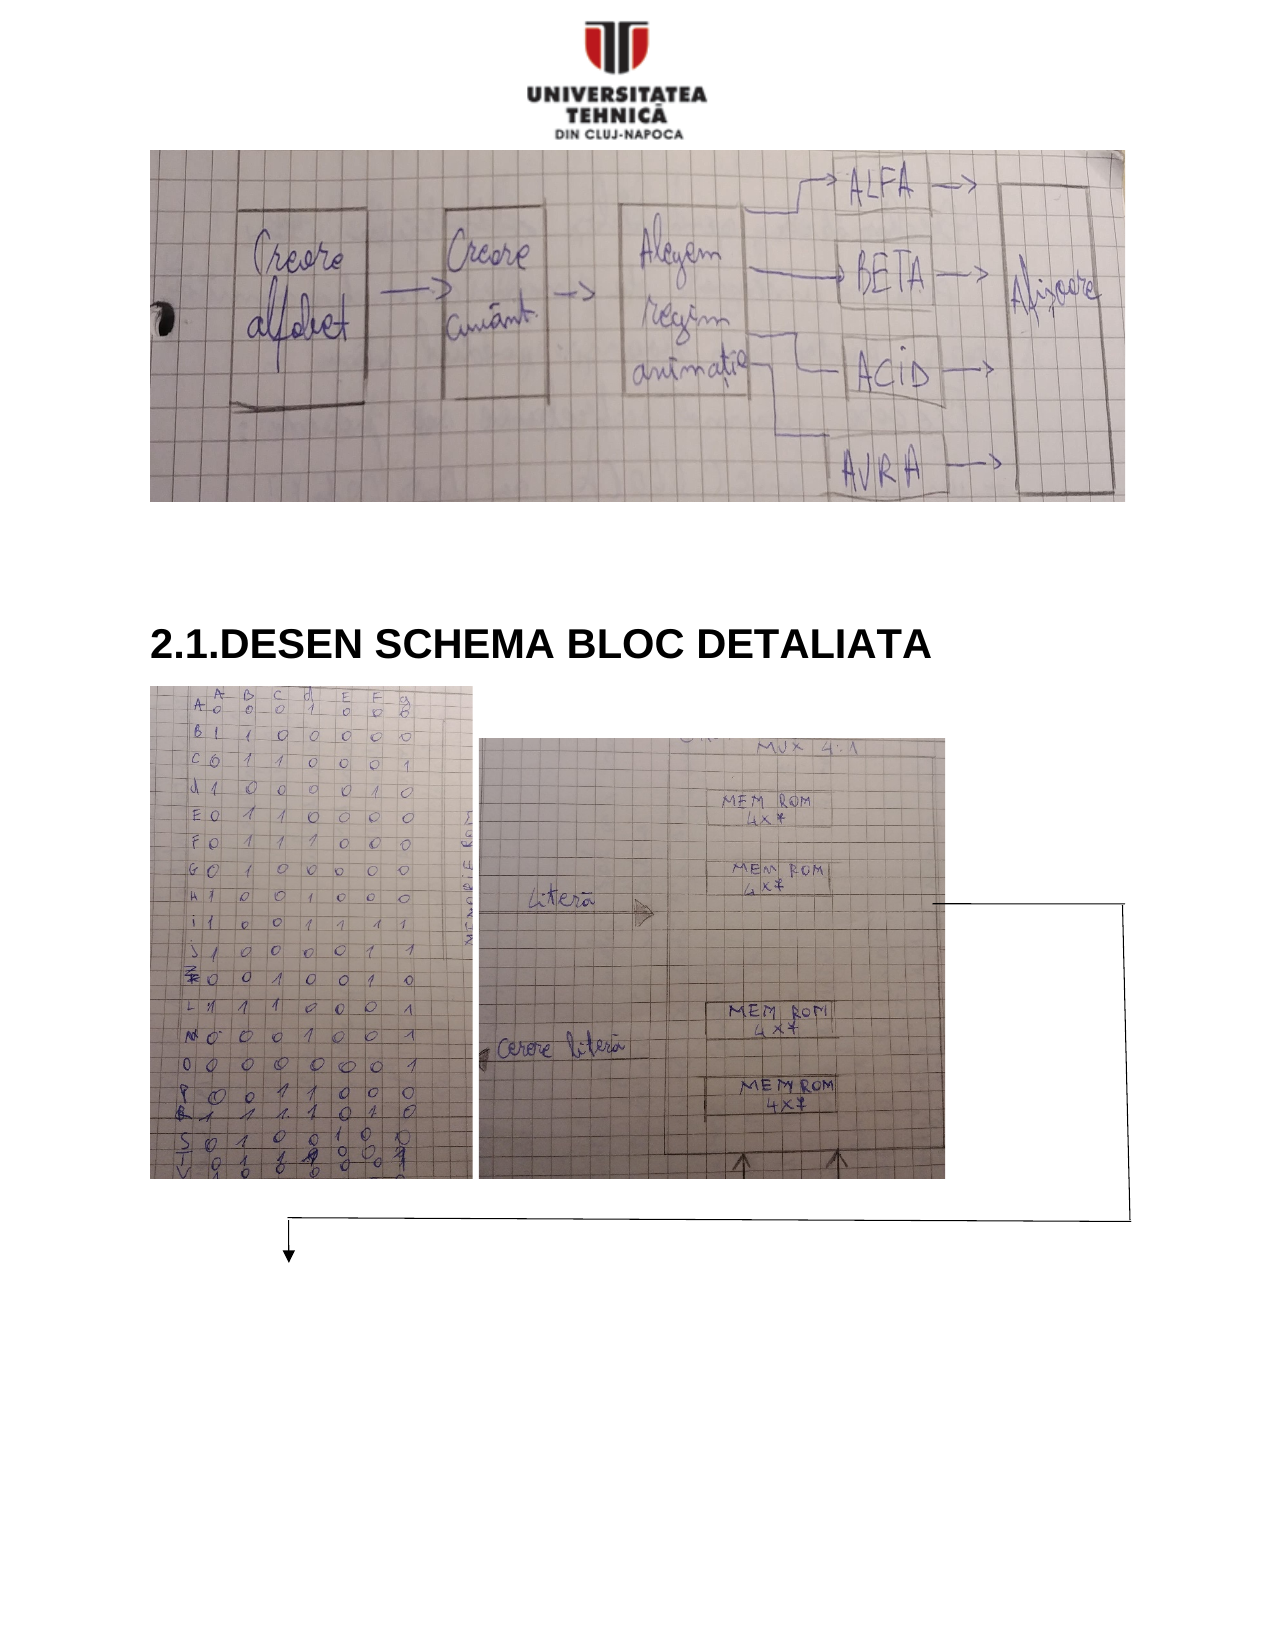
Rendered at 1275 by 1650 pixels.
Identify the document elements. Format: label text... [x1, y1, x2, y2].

text 2.1.DESEN SCHEMA BLOC DETALIATA [150, 619, 1125, 667]
picture [150, 12, 1125, 502]
picture [478, 738, 946, 1179]
picture [150, 686, 473, 1179]
